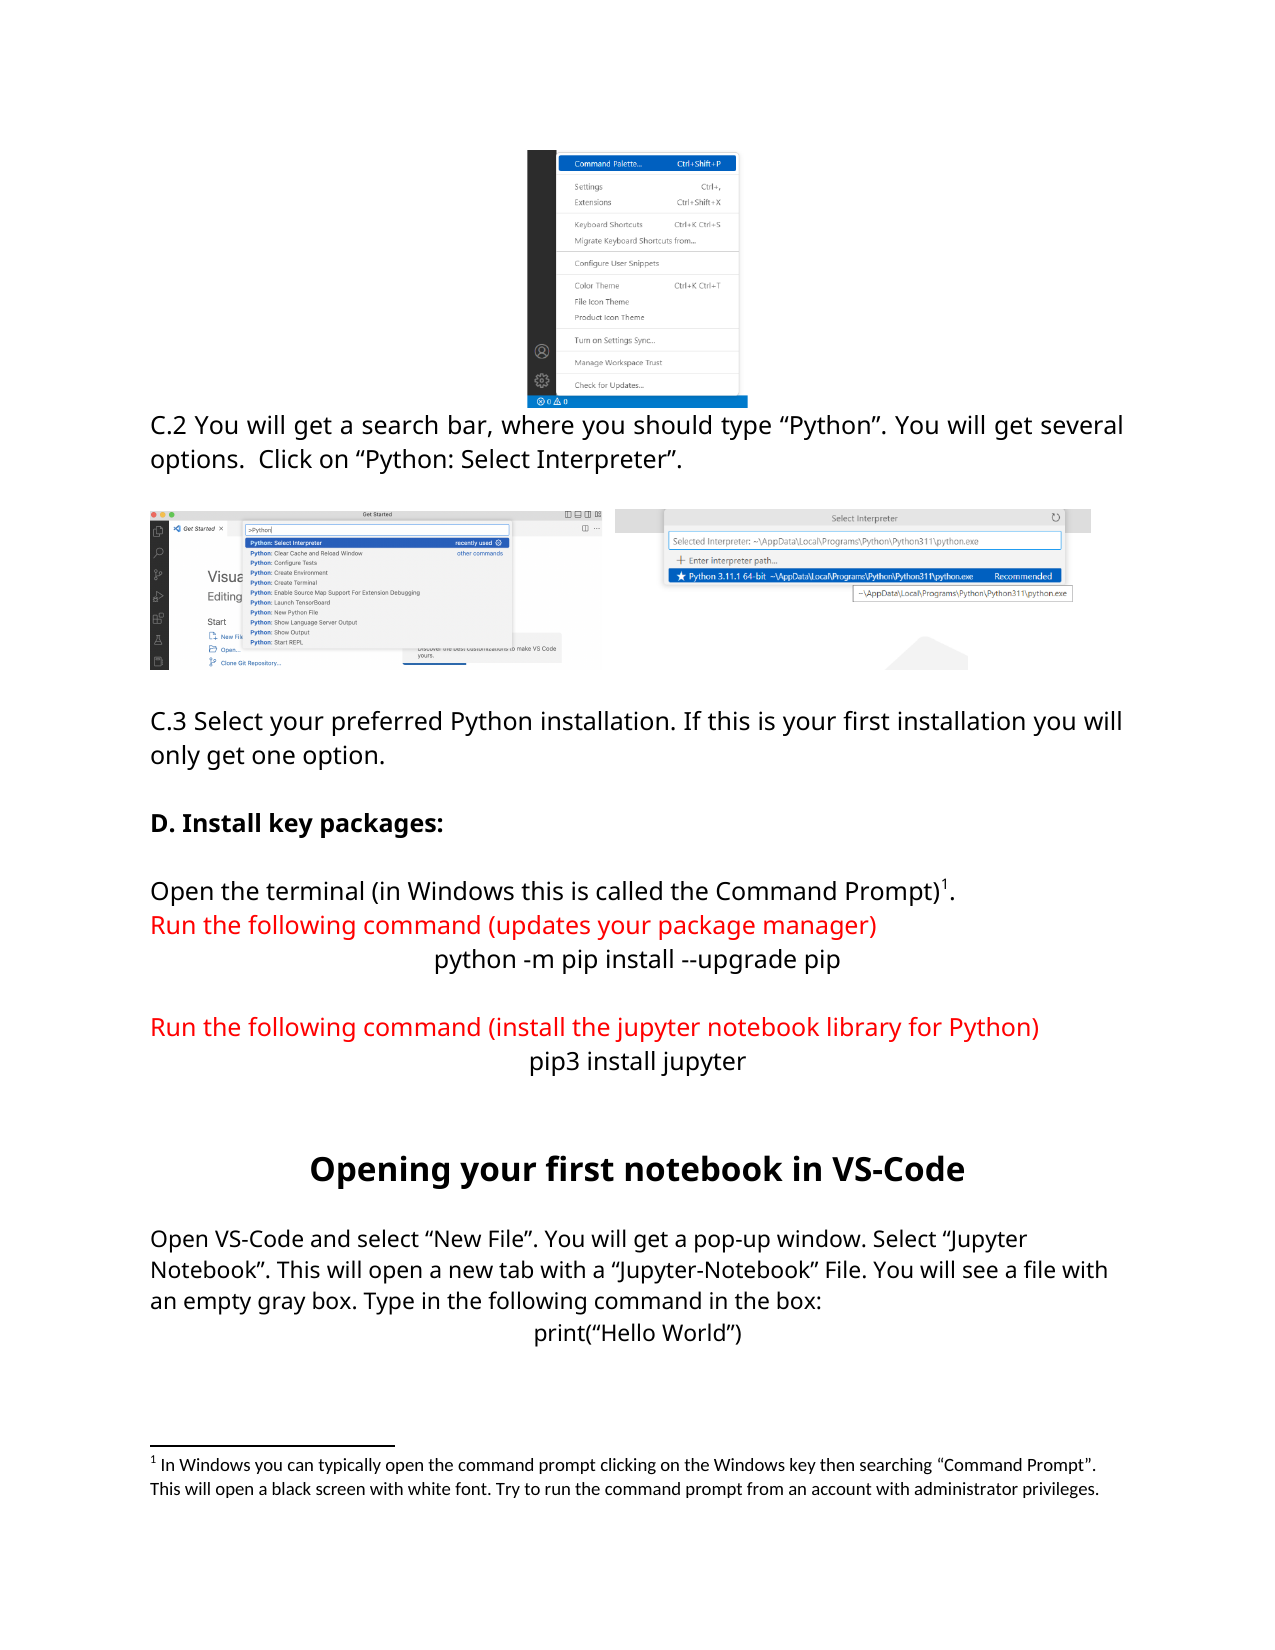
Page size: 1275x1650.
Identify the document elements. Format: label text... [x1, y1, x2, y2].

text Open the terminal (in Windows this is called the Command Prompt). [150, 873, 1125, 908]
picture [615, 509, 1091, 670]
text pip3 install jupyter [150, 1044, 1125, 1078]
picture [150, 511, 603, 670]
picture [527, 150, 748, 408]
text Run the following command (install the jupyter notebook library for Python) [150, 1010, 1125, 1044]
text C.2 You will get a search bar, where you should type “Python”. You will get several options. Click on “Python: Select Interpreter”. [150, 407, 1125, 476]
text D. Install key packages: [150, 805, 1125, 839]
text Open VS-Code and select “New File”. You will get a pop-up window. Select “Jupyter Notebook”. This will open a new tab with a “Jupyter-Notebook” File. You will see a file with an empty gray box. Type in the following command in the box: [150, 1223, 1125, 1316]
text print(“Hello World”) [150, 1316, 1125, 1348]
text C.3 Select your preferred Python installation. If this is your first installation you will only get one option. [150, 703, 1125, 771]
text python -m pip install --upgrade pip [150, 942, 1125, 976]
text Run the following command (updates your package manager) [150, 908, 1125, 942]
text Opening your first notebook in VS-Code [150, 1146, 1125, 1191]
